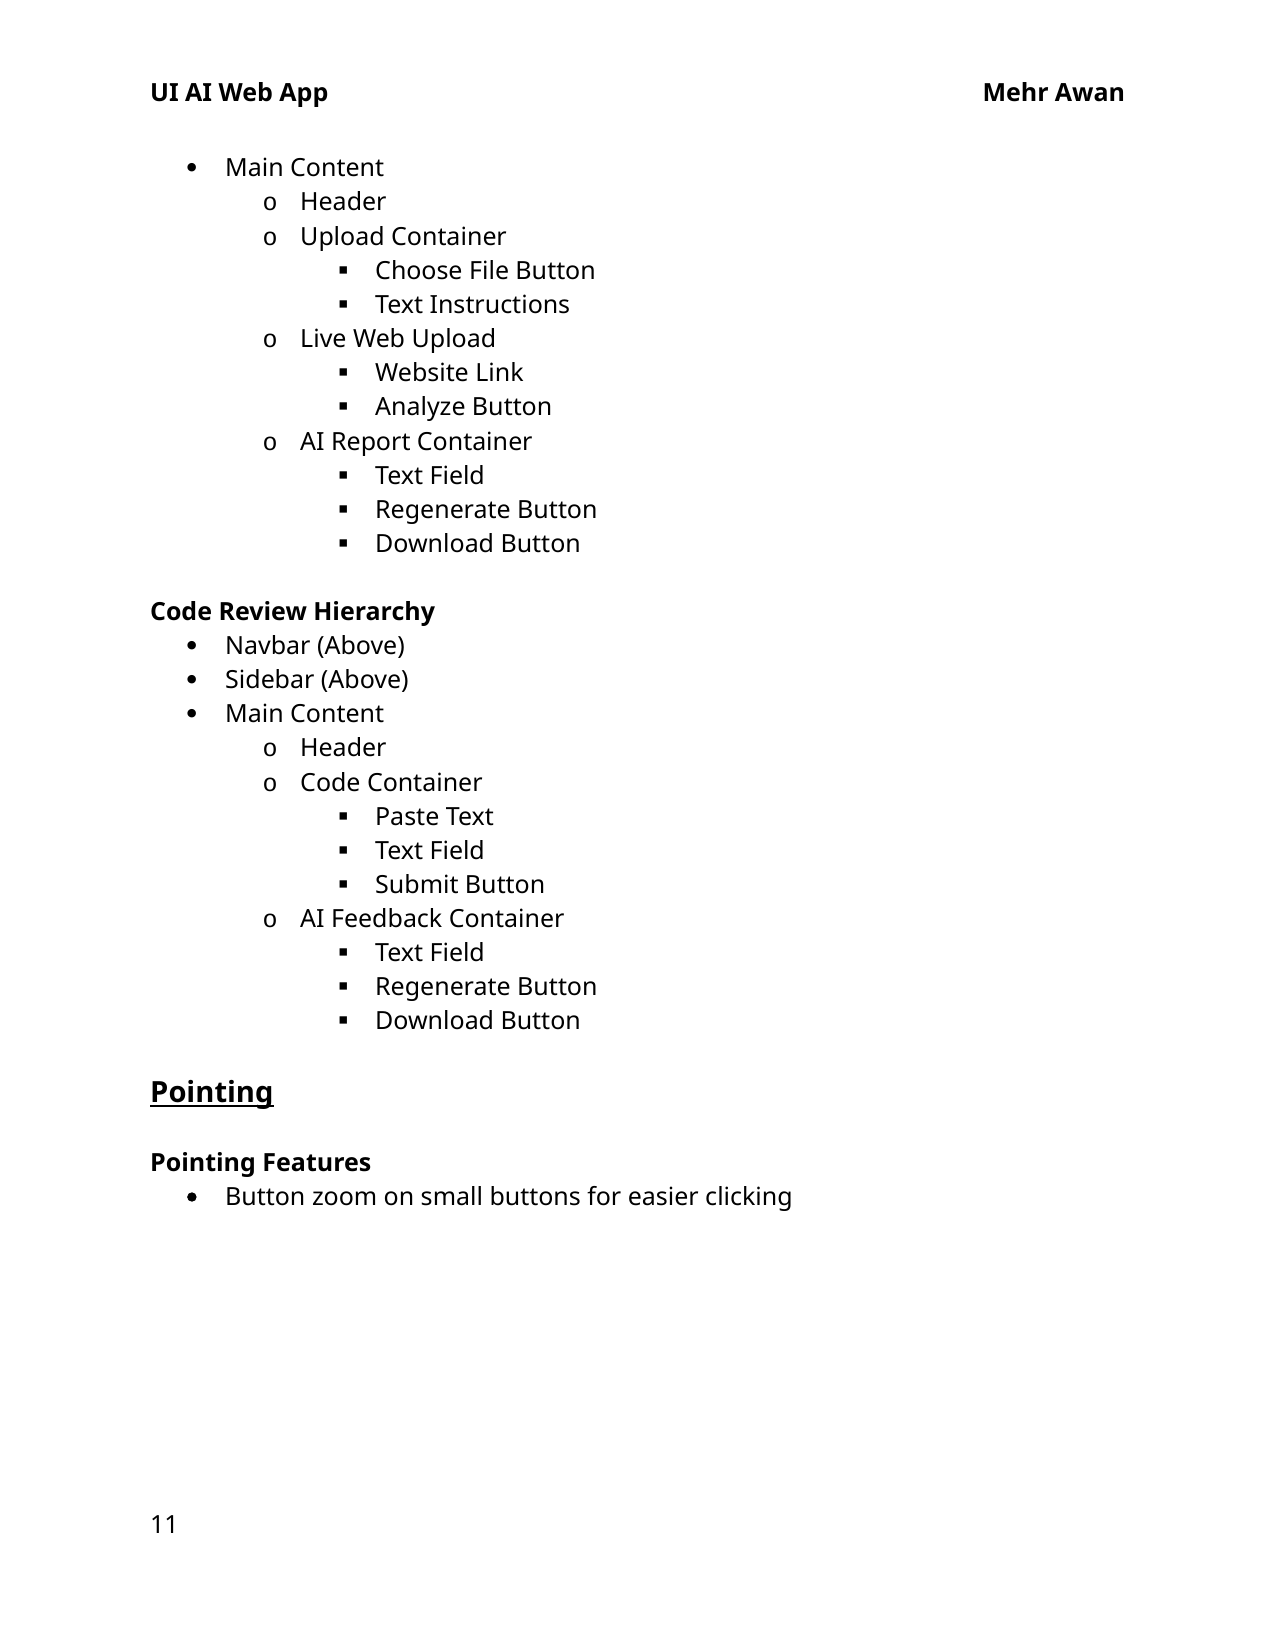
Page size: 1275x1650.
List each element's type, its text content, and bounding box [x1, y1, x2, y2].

list Text Instructions [337, 287, 1125, 321]
list Paste Text [337, 798, 1125, 832]
list Live Web Upload [262, 321, 1125, 355]
list Download Button [337, 1003, 1125, 1037]
list Download Button [337, 526, 1125, 559]
list Regenerate Button [337, 491, 1125, 526]
list Main Content [187, 150, 1125, 184]
list Header [262, 730, 1125, 764]
list Text Field [337, 832, 1125, 867]
list Navbar (Above) [187, 628, 1125, 662]
list AI Feedback Container [262, 901, 1125, 935]
list Text Field [337, 935, 1125, 969]
list Text Field [337, 457, 1125, 491]
list Main Content [187, 696, 1125, 730]
list Header [262, 184, 1125, 218]
text Pointing [150, 1071, 1125, 1111]
list Code Container [262, 764, 1125, 798]
list Analyze Button [337, 389, 1125, 423]
list Choose File Button [337, 253, 1125, 287]
list Button zoom on small buttons for easier clicking [187, 1179, 1125, 1213]
list AI Report Container [262, 423, 1125, 457]
list Submit Button [337, 867, 1125, 901]
list Upload Container [262, 218, 1125, 253]
list Website Link [337, 355, 1125, 389]
text Code Review Hierarchy [150, 594, 1125, 628]
list Regenerate Button [337, 969, 1125, 1003]
list Sidebar (Above) [187, 662, 1125, 696]
text Pointing Features [150, 1145, 1125, 1179]
